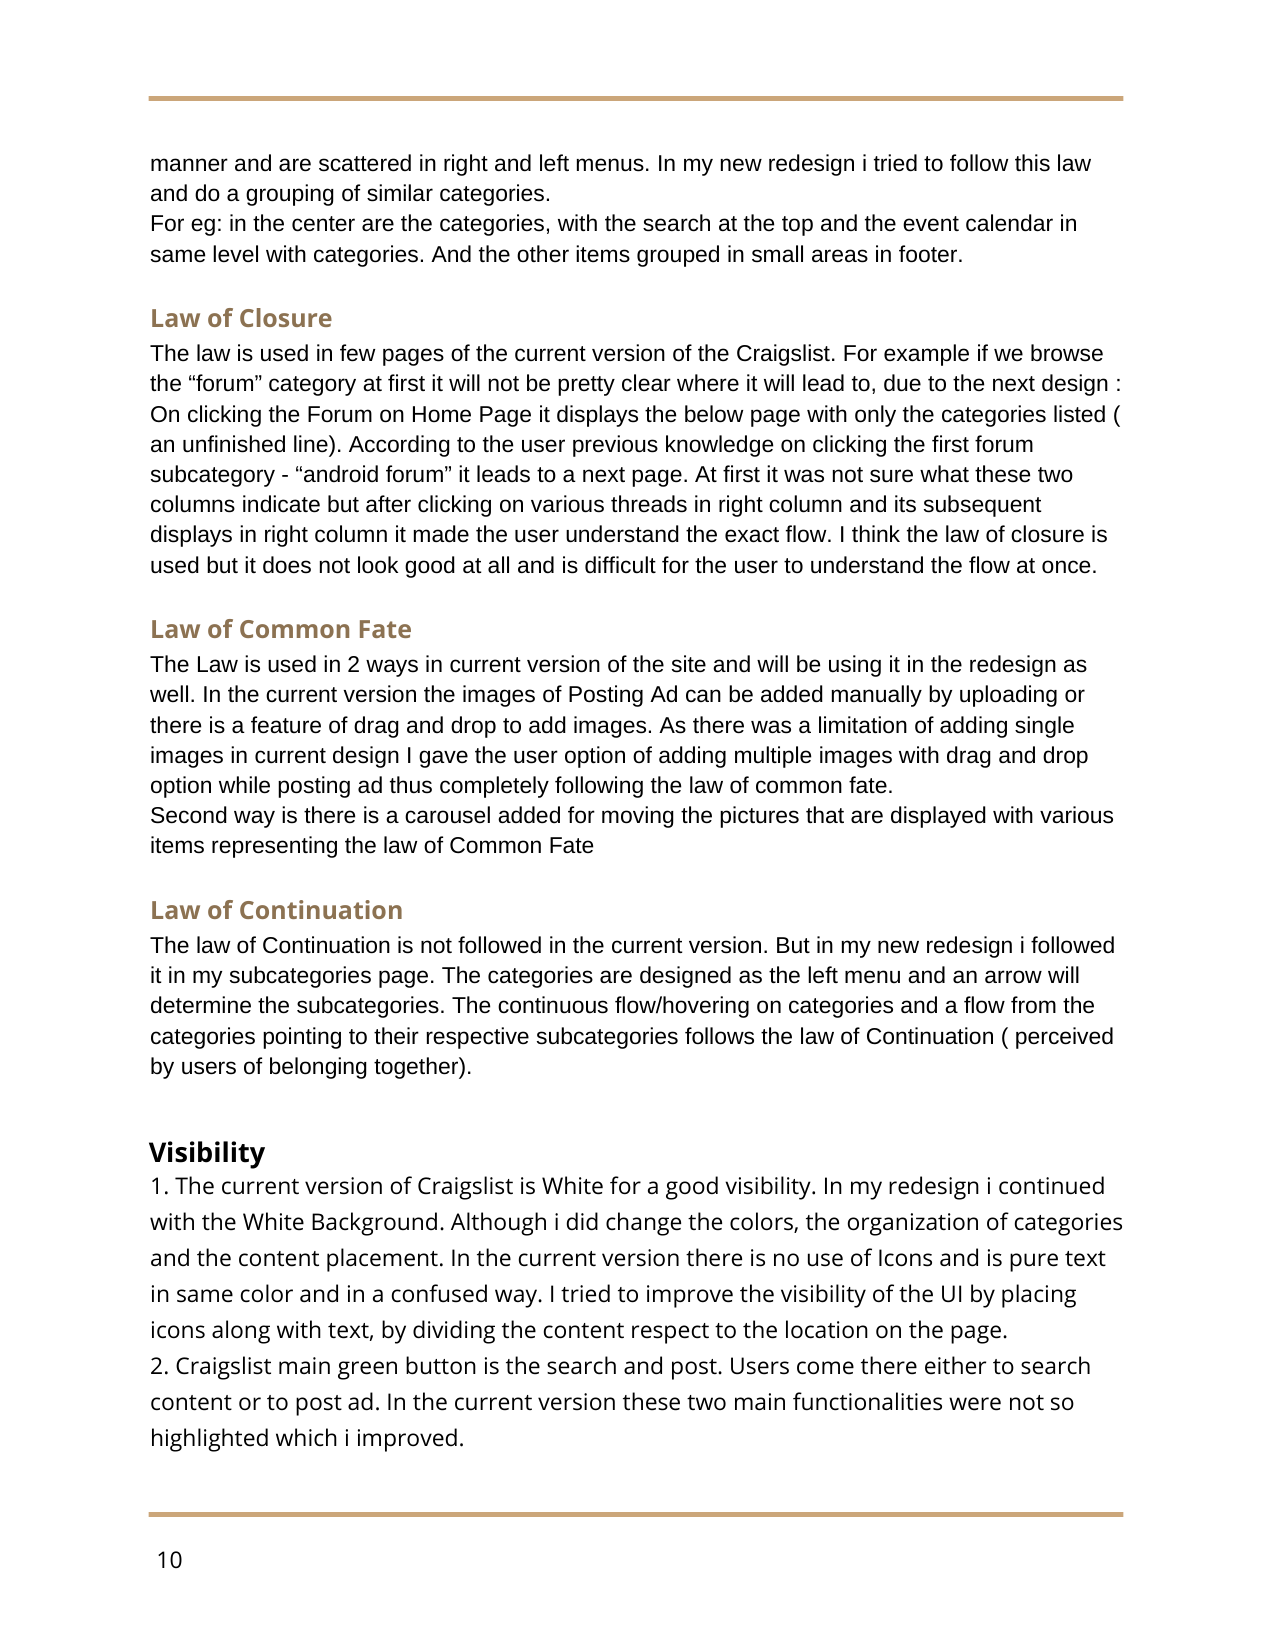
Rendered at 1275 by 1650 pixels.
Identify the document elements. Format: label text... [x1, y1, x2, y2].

text The Law is used in 2 ways in current version of the site and will be using it in the redesign as well. In the current version the images of Posting Ad can be added manually by uploading or there is a feature of drag and drop to add images. As there was a limitation of adding single images in current design I gave the user option of adding multiple images with drag and drop option while posting ad thus completely following the law of common fate. [150, 651, 1125, 798]
text Second way is there is a carousel added for moving the pictures that are displayed with various items representing the law of Common Fate [150, 802, 1125, 859]
subtitle Law of Common Fate [150, 612, 1125, 646]
picture [148, 96, 1124, 101]
text For eg: in the center are the categories, with the search at the top and the event calendar in same level with categories. And the other items grouped in small areas in footer. [150, 210, 1125, 267]
picture [148, 1512, 1124, 1517]
subtitle Law of Closure [150, 301, 1125, 335]
text 2. Craigslist main green button is the search and post. Users come there either to search content or to post ad. In the current version these two main functionalities were not so highlighted which i improved. [150, 1350, 1125, 1453]
subtitle Law of Continuation [150, 893, 1125, 927]
text 1. The current version of Craigslist is White for a good visibility. In my redesign i continued with the White Background. Although i did change the colors, the organization of categories and the content placement. In the current version there is no use of Icons and is pure text in same color and in a confused way. I tried to improve the visibility of the UI by placing icons along with text, by dividing the content respect to the location on the page. [150, 1170, 1125, 1345]
subtitle Visibility [148, 1133, 939, 1170]
text The law of Continuation is not followed in the current version. But in my new redesign i followed it in my subcategories page. The categories are designed as the left menu and an arrow will determine the subcategories. The continuous flow/hovering on categories and a flow from the categories pointing to their respective subcategories follows the law of Continuation ( perceived by users of belonging together). [150, 932, 1125, 1079]
text The law is used in few pages of the current version of the Craigslist. For example if we browse the “forum” category at first it will not be pretty clear where it will lead to, due to the next design : On clicking the Forum on Home Page it displays the below page with only the categories listed ( an unfinished line). According to the user previous knowledge on clicking the first forum subcategory - “android forum” it leads to a next page. At first it was not sure what these two columns indicate but after clicking on various threads in right column and its subsequent displays in right column it made the user understand the exact flow. I think the law of closure is used but it does not look good at all and is difficult for the user to understand the flow at once. [150, 340, 1125, 578]
